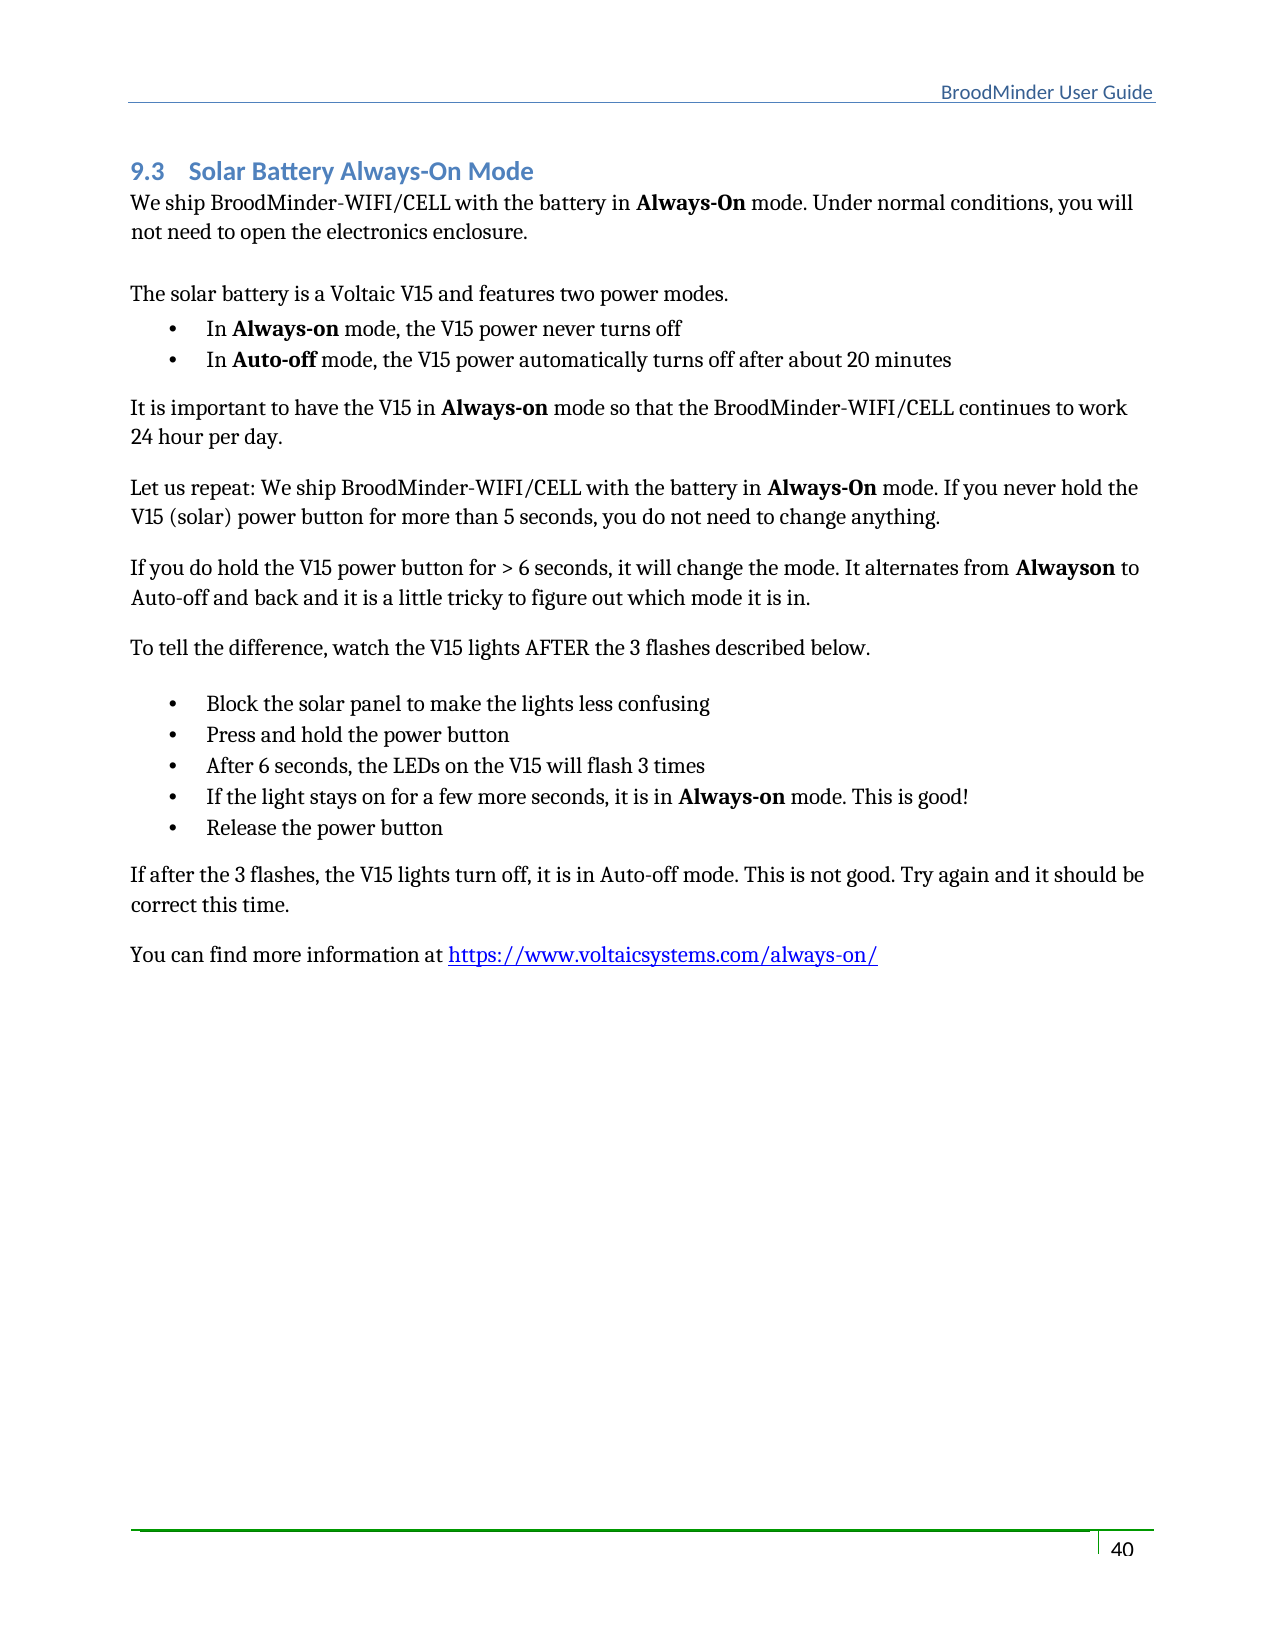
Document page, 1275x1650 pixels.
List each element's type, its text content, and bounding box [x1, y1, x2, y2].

text We ship BroodMinder-WIFI/CELL with the battery in Always-On mode. Under normal conditions, you will not need to open the electronics enclosure. [130, 189, 1153, 245]
text Let us repeat: We ship BroodMinder-WIFI/CELL with the battery in Always-On mode. If you never hold the V15 (solar) power button for more than 5 seconds, you do not need to change anything. [130, 474, 1153, 530]
text You can find more information at https://www.voltaicsystems.com/always-on/ [130, 942, 1153, 969]
list In Auto-off mode, the V15 power automatically turns off after about 20 minutes [169, 346, 1153, 373]
text It is important to have the V15 in Always-on mode so that the BroodMinder-WIFI/CELL continues to work 24 hour per day. [130, 394, 1153, 450]
text To tell the difference, watch the V15 lights AFTER the 3 flashes described below. [130, 635, 1153, 661]
text If after the 3 flashes, the V15 lights turn off, it is in Auto-off mode. This is not good. Try again and it should be correct this time. [130, 862, 1153, 918]
list In Always-on mode, the V15 power never turns off [169, 315, 1153, 342]
list After 6 seconds, the LEDs on the V15 will flash 3 times [169, 752, 1153, 779]
text The solar battery is a Voltaic V15 and features two power modes. [130, 281, 1153, 307]
subtitle 9.3 Solar Battery Always-On Mode [130, 154, 1153, 187]
list Press and hold the power button [169, 721, 1153, 748]
list If the light stays on for a few more seconds, it is in Always-on mode. This is good! [169, 783, 1153, 810]
text If you do hold the V15 power button for > 6 seconds, it will change the mode. It alternates from Alwayson to Auto-off and back and it is a little tricky to figure out which mode it is in. [130, 555, 1153, 611]
list Release the power button [169, 813, 1153, 841]
list Block the solar panel to make the lights less confusing [169, 690, 1153, 717]
